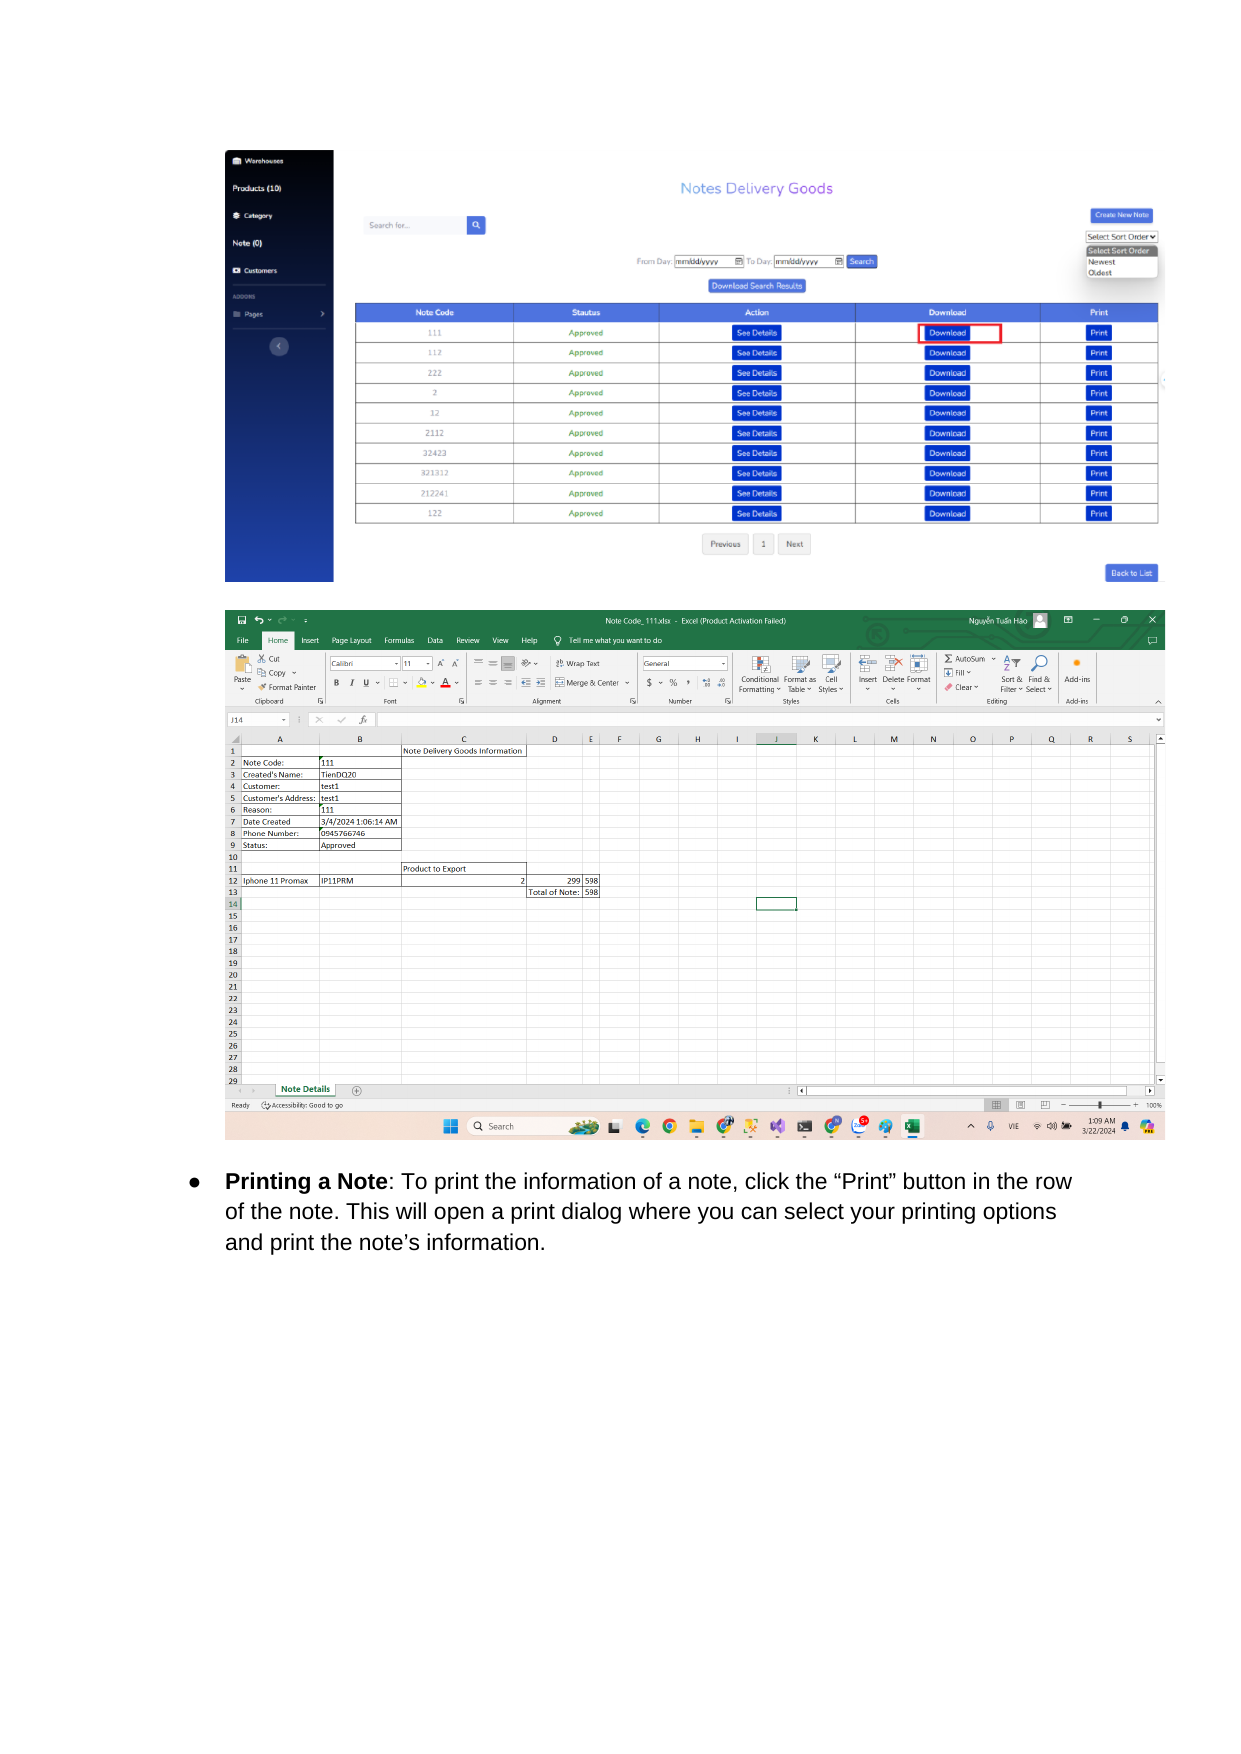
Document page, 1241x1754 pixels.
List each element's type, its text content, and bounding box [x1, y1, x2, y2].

list Printing a Note: To print the information of a note, click the “Print” button in the row of the note. This will open a print dialog where you can select your printing options and print the note’s information. [187, 1168, 1090, 1255]
picture [225, 150, 1166, 582]
picture [225, 610, 1166, 1140]
